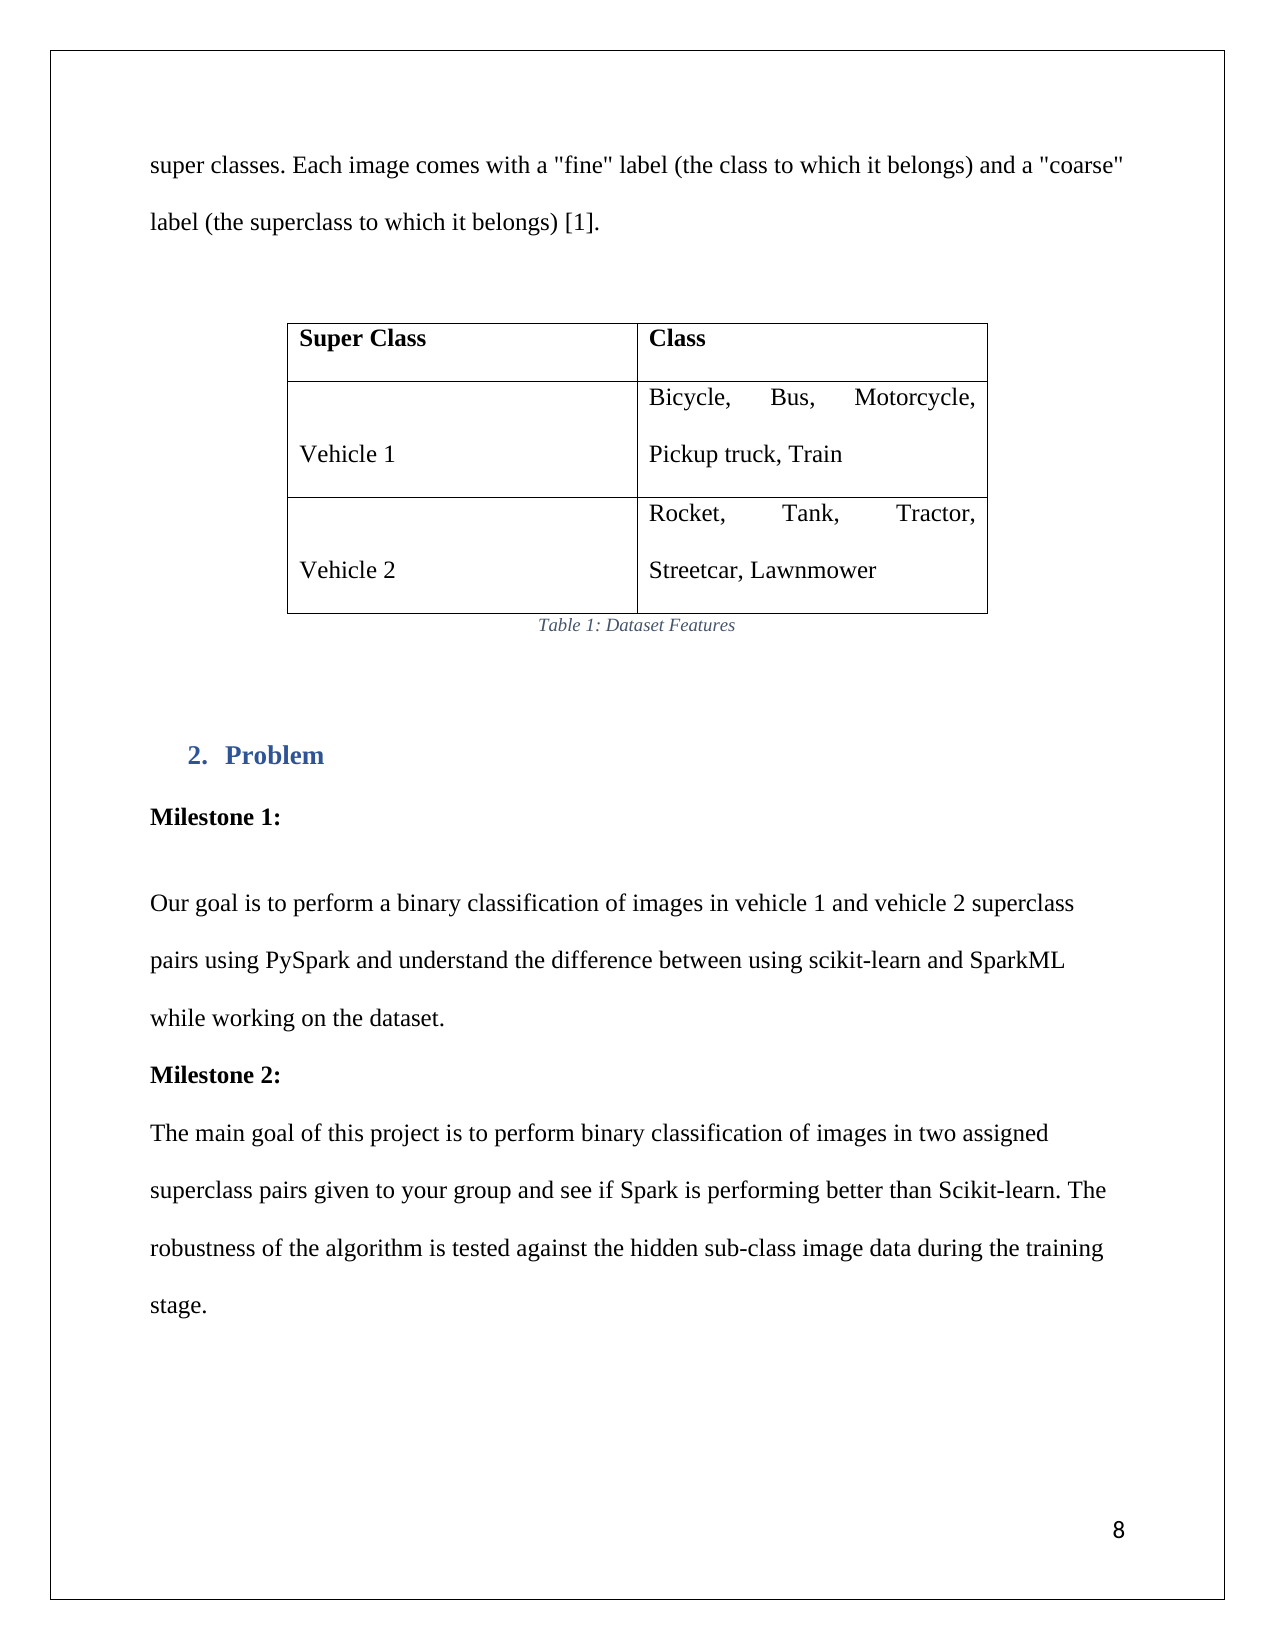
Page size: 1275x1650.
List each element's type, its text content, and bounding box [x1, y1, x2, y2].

table_cell Bicycle, Bus, Motorcycle, Pickup truck, Train [638, 382, 987, 497]
table_cell Vehicle 1 [288, 382, 637, 497]
text Milestone 1: [150, 802, 1125, 831]
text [150, 150, 1125, 236]
table_header Super Class [288, 324, 637, 381]
table_cell Vehicle 2 [288, 498, 637, 613]
table_header Class [638, 324, 987, 381]
text The main goal of this project is to perform binary classification of images in two assigned superclass pairs given to your group and see if Spark is performing better than Scikit-learn. The robustness of the algorithm is tested against the hidden sub-class image data during the training stage. [150, 1118, 1125, 1319]
text Table 1: Dataset Features [150, 614, 1125, 635]
text Milestone 2: [150, 1061, 1125, 1089]
table_cell Rocket, Tank, Tractor, Streetcar, Lawnmower [638, 498, 987, 613]
subtitle Problem [187, 739, 1125, 771]
text Our goal is to perform a binary classification of images in vehicle 1 and vehicle 2 superclass pairs using PySpark and understand the difference between using scikit-learn and SparkML while working on the dataset. [150, 888, 1125, 1032]
